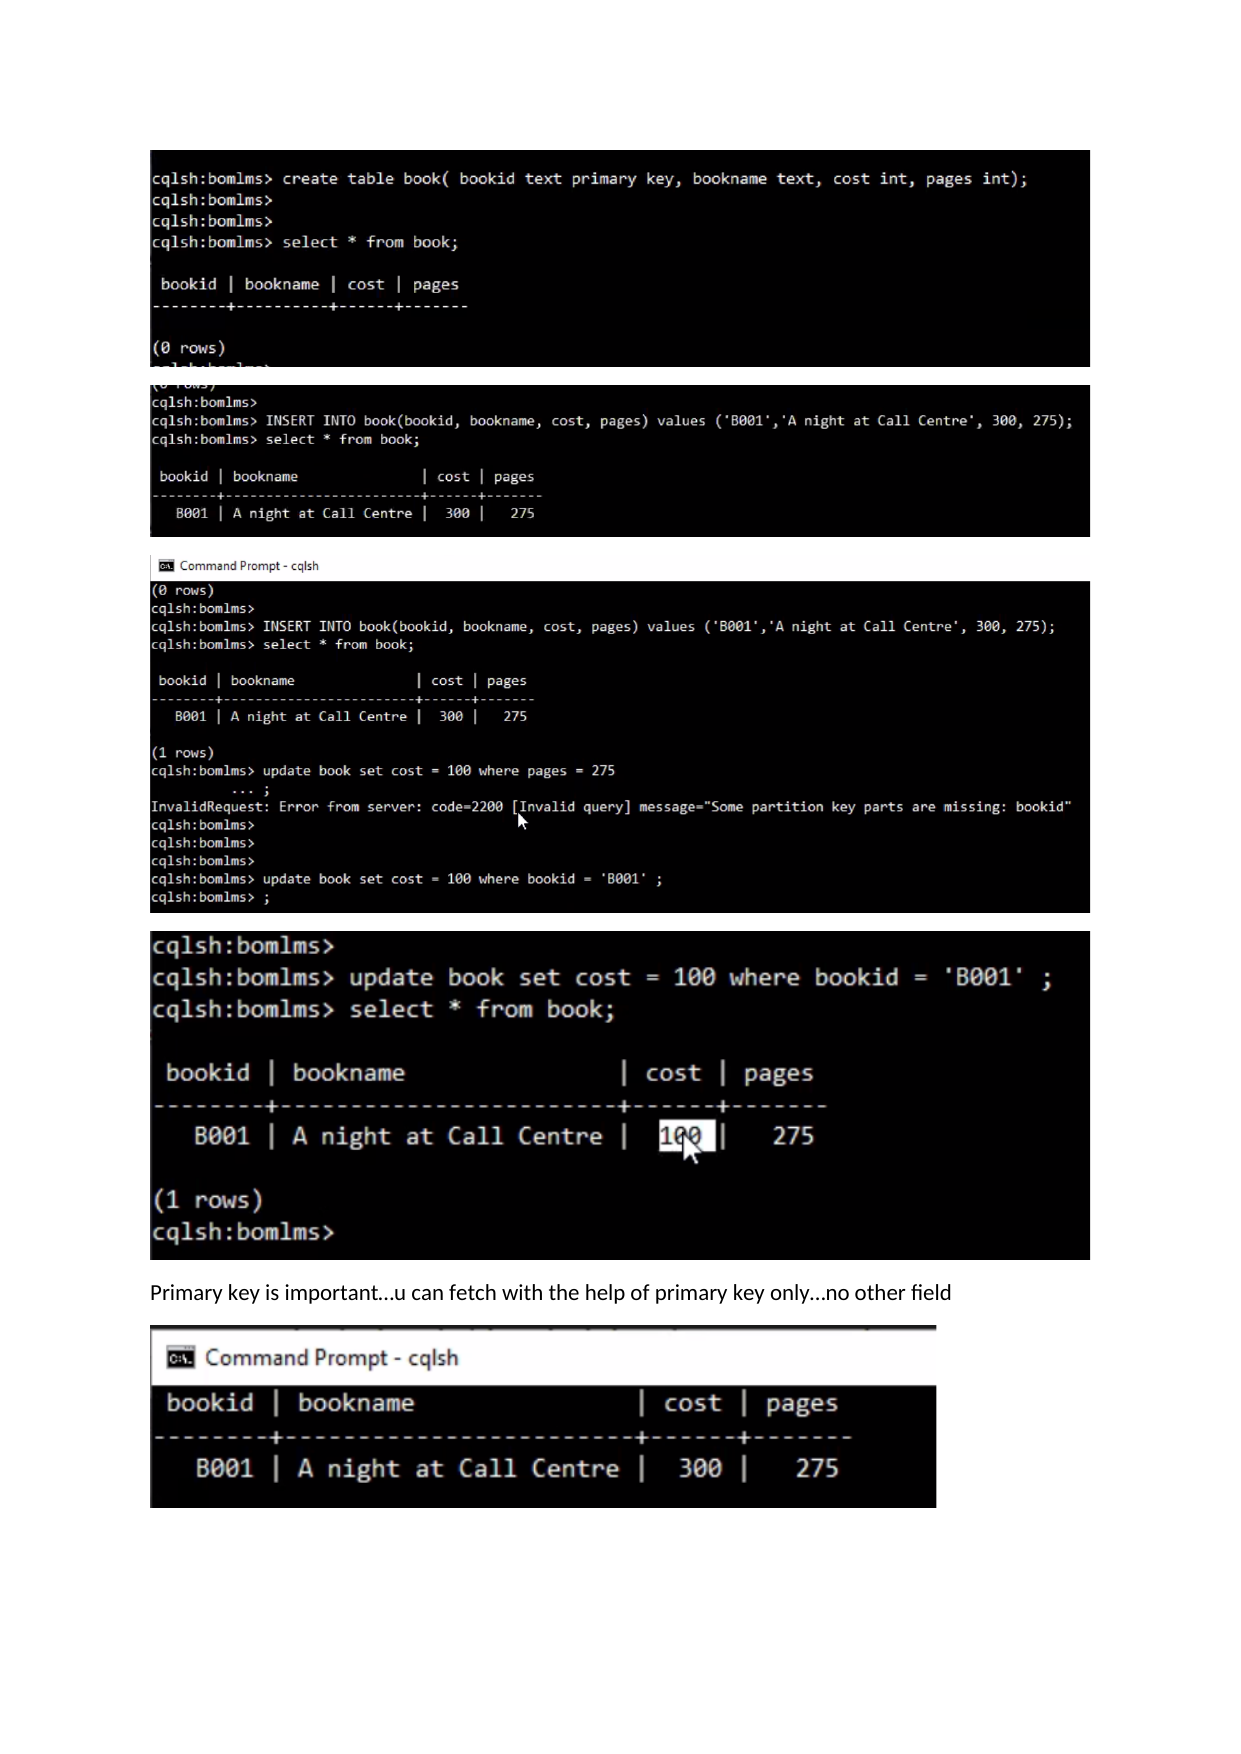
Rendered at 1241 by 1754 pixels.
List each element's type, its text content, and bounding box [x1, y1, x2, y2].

picture [150, 555, 1091, 913]
picture [150, 931, 1091, 1260]
text Primary key is important…u can fetch with the help of primary key only…no other field [150, 1278, 1090, 1306]
picture [150, 150, 1091, 367]
picture [150, 385, 1091, 537]
picture [150, 1325, 937, 1508]
